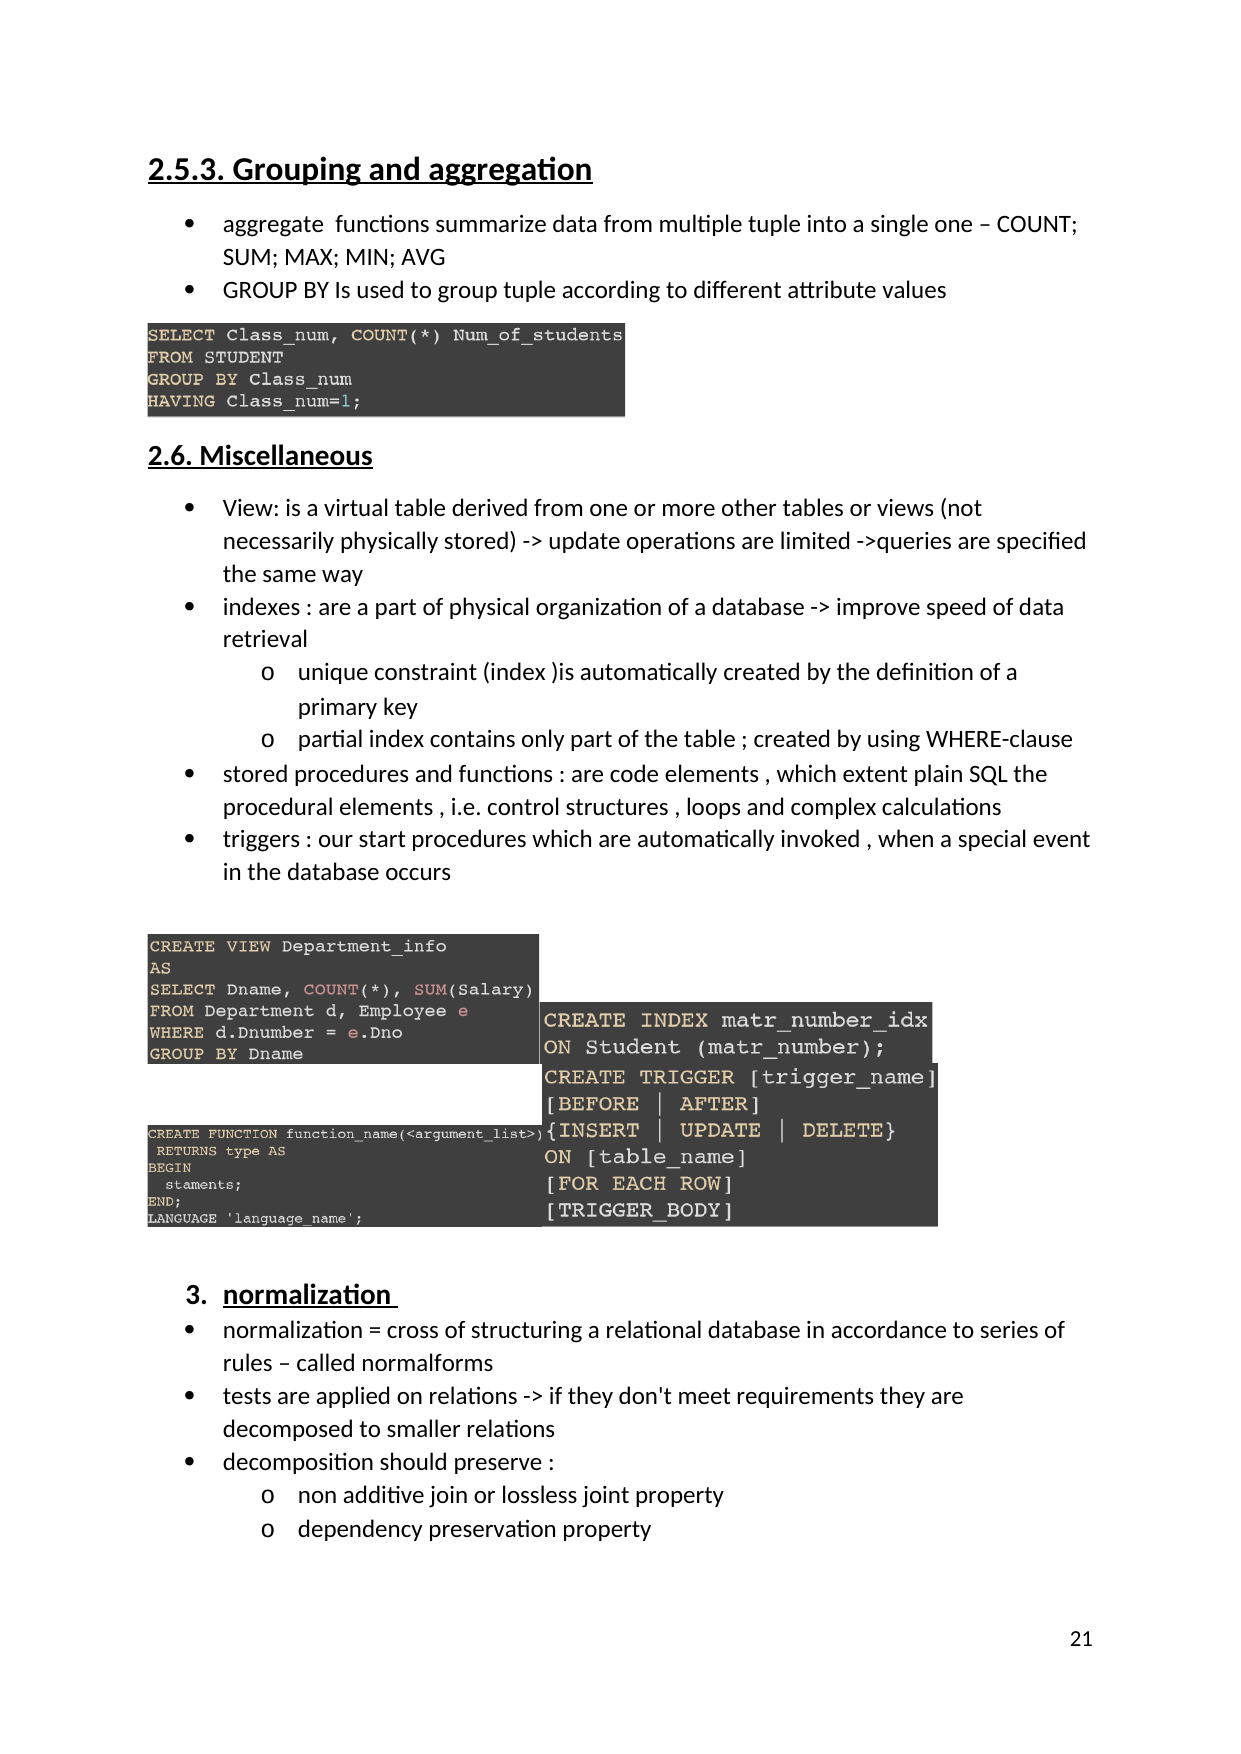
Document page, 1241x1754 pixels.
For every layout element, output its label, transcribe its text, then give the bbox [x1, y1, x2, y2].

list GROUP BY Is used to group tuple according to different attribute values [185, 274, 1093, 304]
list tests are applied on relations -> if they don't meet requirements they are decomposed to smaller relations [185, 1380, 1093, 1443]
picture [147, 323, 626, 418]
list normalization = cross of structuring a relational database in accordance to series of rules – called normalforms [185, 1314, 1093, 1378]
list aggregate functions summarize data from multiple tuple into a single one – COUNT; SUM; MAX; MIN; AVG [185, 208, 1093, 272]
text 2.5.3. Grouping and aggregation [148, 148, 1093, 188]
list triggers : our start procedures which are automatically invoked , when a special event in the database occurs [185, 824, 1093, 887]
list indexes : are a part of physical organization of a database -> improve speed of data retrieval [185, 591, 1093, 654]
list dependency preservation property [260, 1513, 1093, 1545]
list normalization [185, 1276, 1093, 1311]
list stored procedures and functions : are code elements , which extent plain SQL the procedural elements , i.e. control structures , loops and complex calculations [185, 758, 1093, 821]
list decomposition should preserve : [185, 1446, 1093, 1476]
list partial index contains only part of the table ; created by using WHERE-clause [260, 723, 1093, 755]
text 2.6. Miscellaneous [148, 437, 1093, 472]
list non additive join or lossless joint property [260, 1479, 1093, 1511]
list View: is a virtual table derived from one or more other tables or views (not necessarily physically stored) -> update operations are limited ->queries are specified the same way [185, 492, 1093, 588]
picture [147, 934, 938, 1227]
list unique constraint (index )is automatically created by the definition of a primary key [260, 656, 1093, 721]
